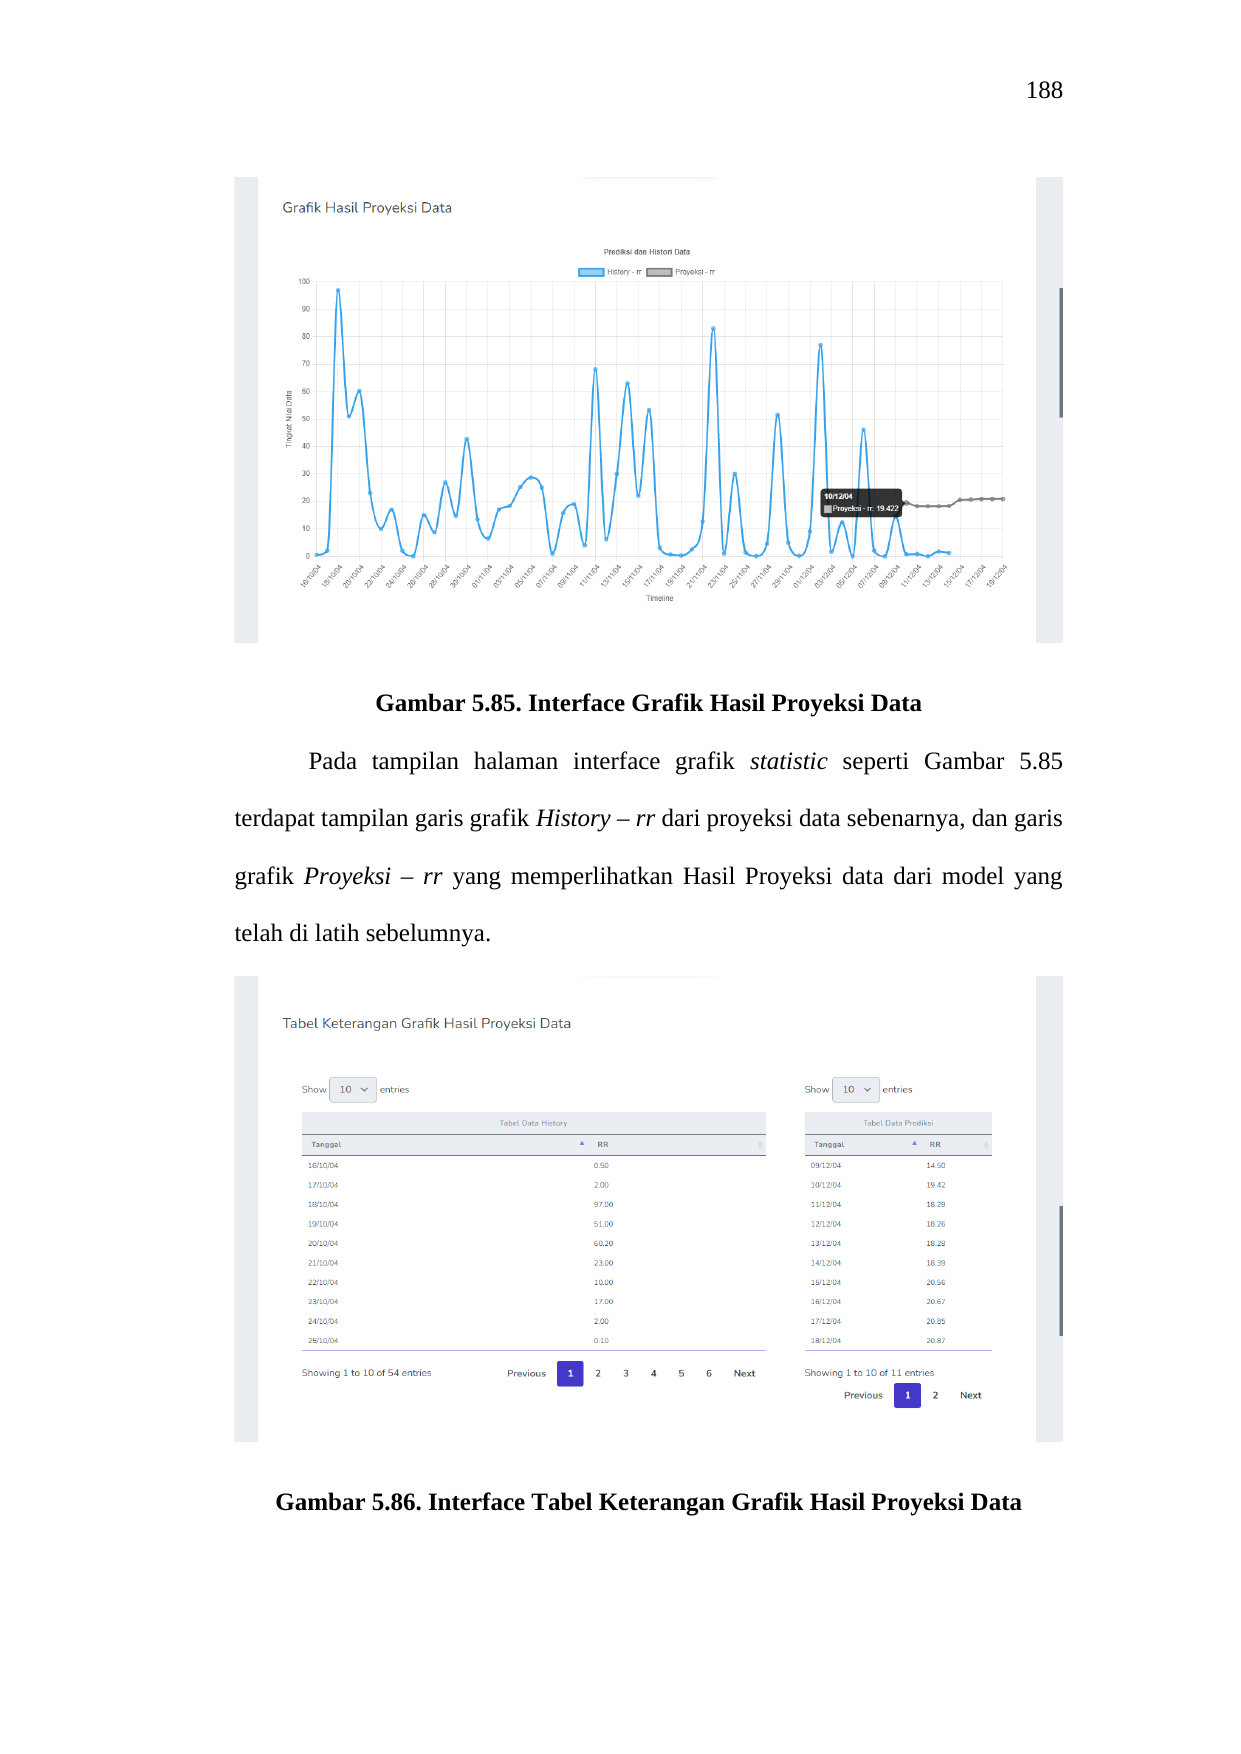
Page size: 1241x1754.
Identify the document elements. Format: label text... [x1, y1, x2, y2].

picture [234, 976, 1063, 1442]
picture [234, 177, 1063, 643]
